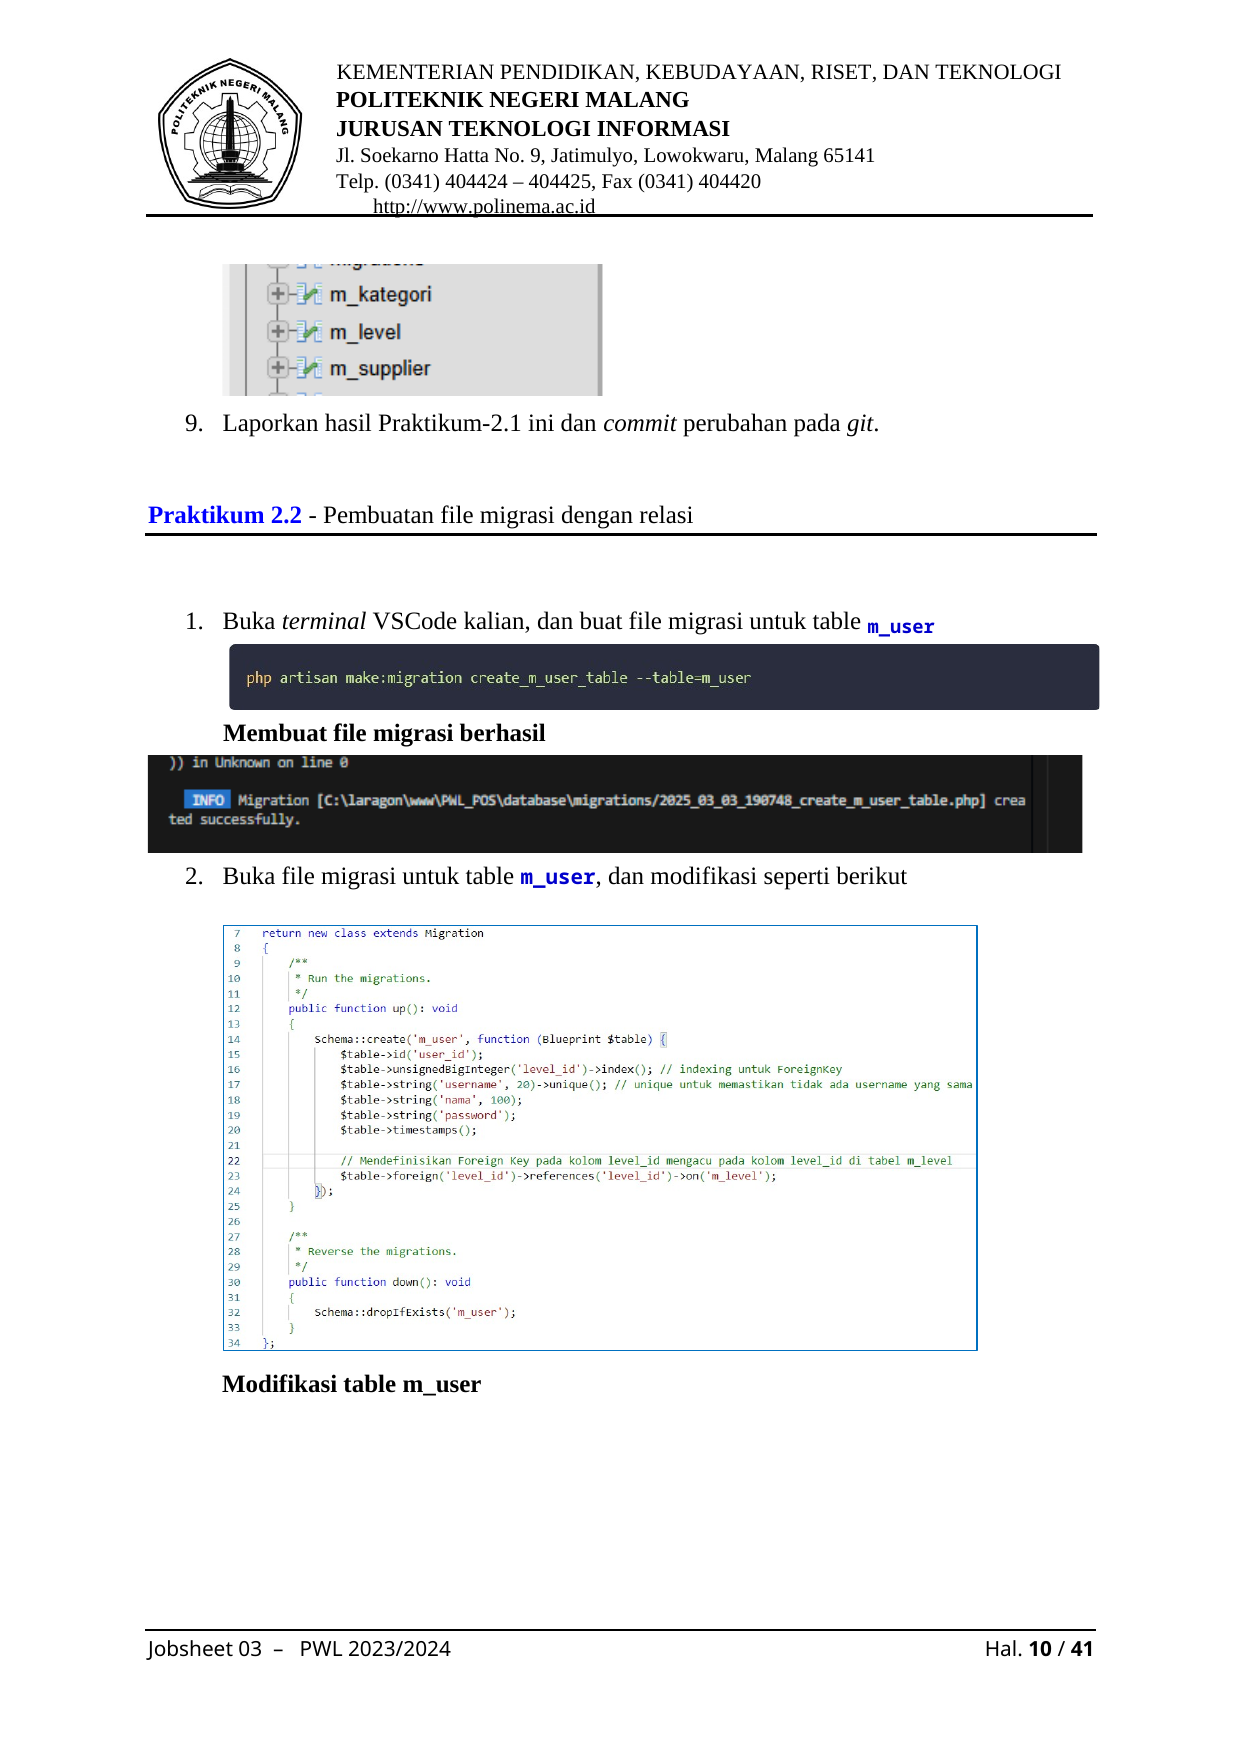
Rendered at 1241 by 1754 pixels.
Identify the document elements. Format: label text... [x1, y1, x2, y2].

picture [147, 755, 1083, 853]
list Buka file migrasi untuk table m_user, dan modifikasi seperti berikut [185, 861, 1095, 891]
picture [158, 58, 304, 209]
picture [224, 926, 976, 1350]
text Praktikum 2.2 - Pembuatan file migrasi dengan relasi [148, 500, 1095, 529]
text Membuat file migrasi berhasil [148, 718, 1099, 747]
picture [222, 264, 609, 396]
list Laporkan hasil Praktikum-2.1 ini dan commit perubahan pada git. [185, 408, 1095, 437]
picture [229, 644, 1100, 710]
list Buka terminal VSCode kalian, dan buat file migrasi untuk table m_user [185, 595, 1095, 639]
text Modifikasi table m_user [222, 1369, 1110, 1397]
